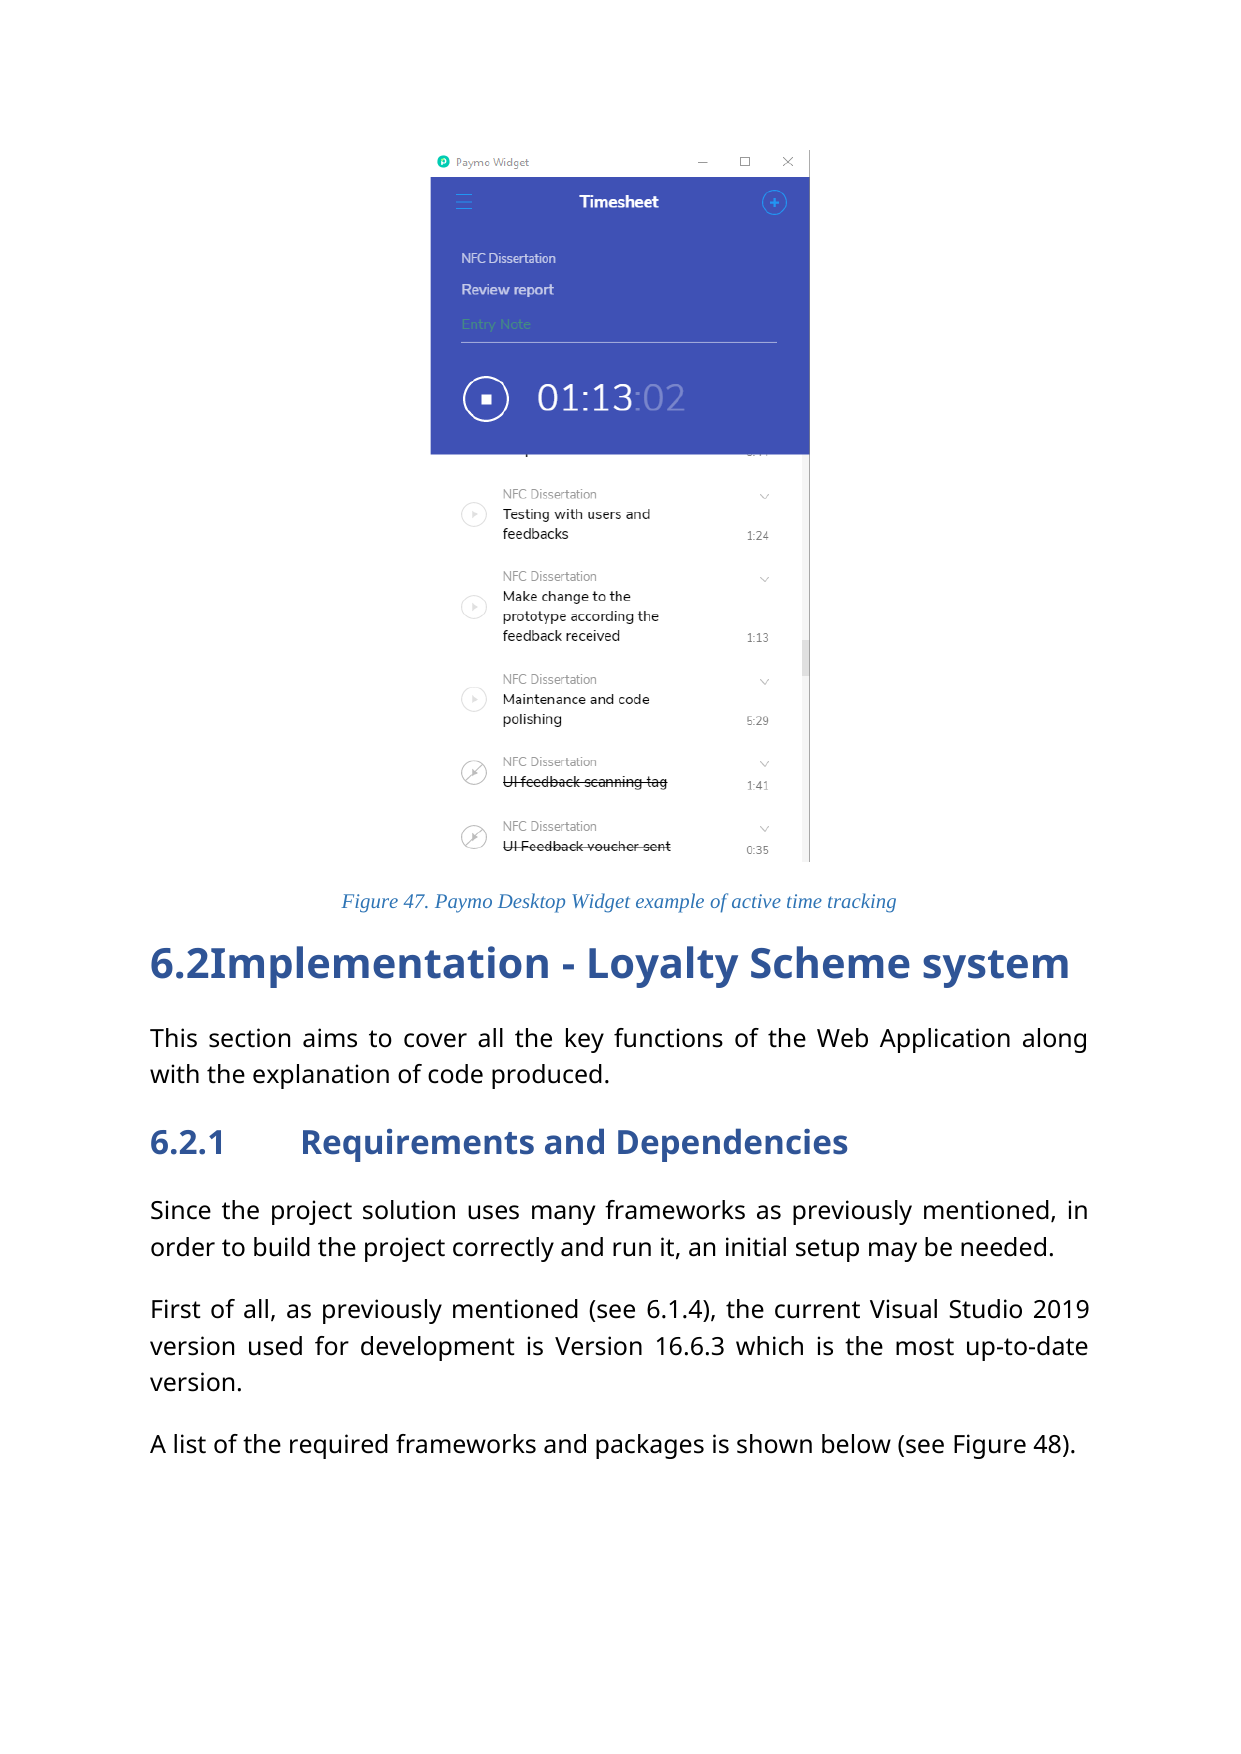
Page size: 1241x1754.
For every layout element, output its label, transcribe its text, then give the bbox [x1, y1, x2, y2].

text This section aims to cover all the key functions of the Web Application along with the explanation of code produced. [150, 1020, 1090, 1091]
subtitle Implementation - Loyalty Scheme system [150, 934, 1090, 991]
picture [430, 150, 810, 862]
text First of all, as previously mentioned (see 6.1.4), the current Visual Studio 2019 version used for development is Version 16.6.3 which is the most up-to-date version. [150, 1291, 1090, 1399]
text Figure 47. Paymo Desktop Widget example of active time tracking [150, 889, 1090, 913]
text A list of the required frameworks and packages is shown below (see Figure 48). [150, 1427, 1090, 1461]
subtitle Requirements and Dependencies [150, 1119, 1090, 1164]
text Since the project solution uses many frameworks as previously mentioned, in order to build the project correctly and run it, an initial setup may be needed. [150, 1193, 1090, 1264]
